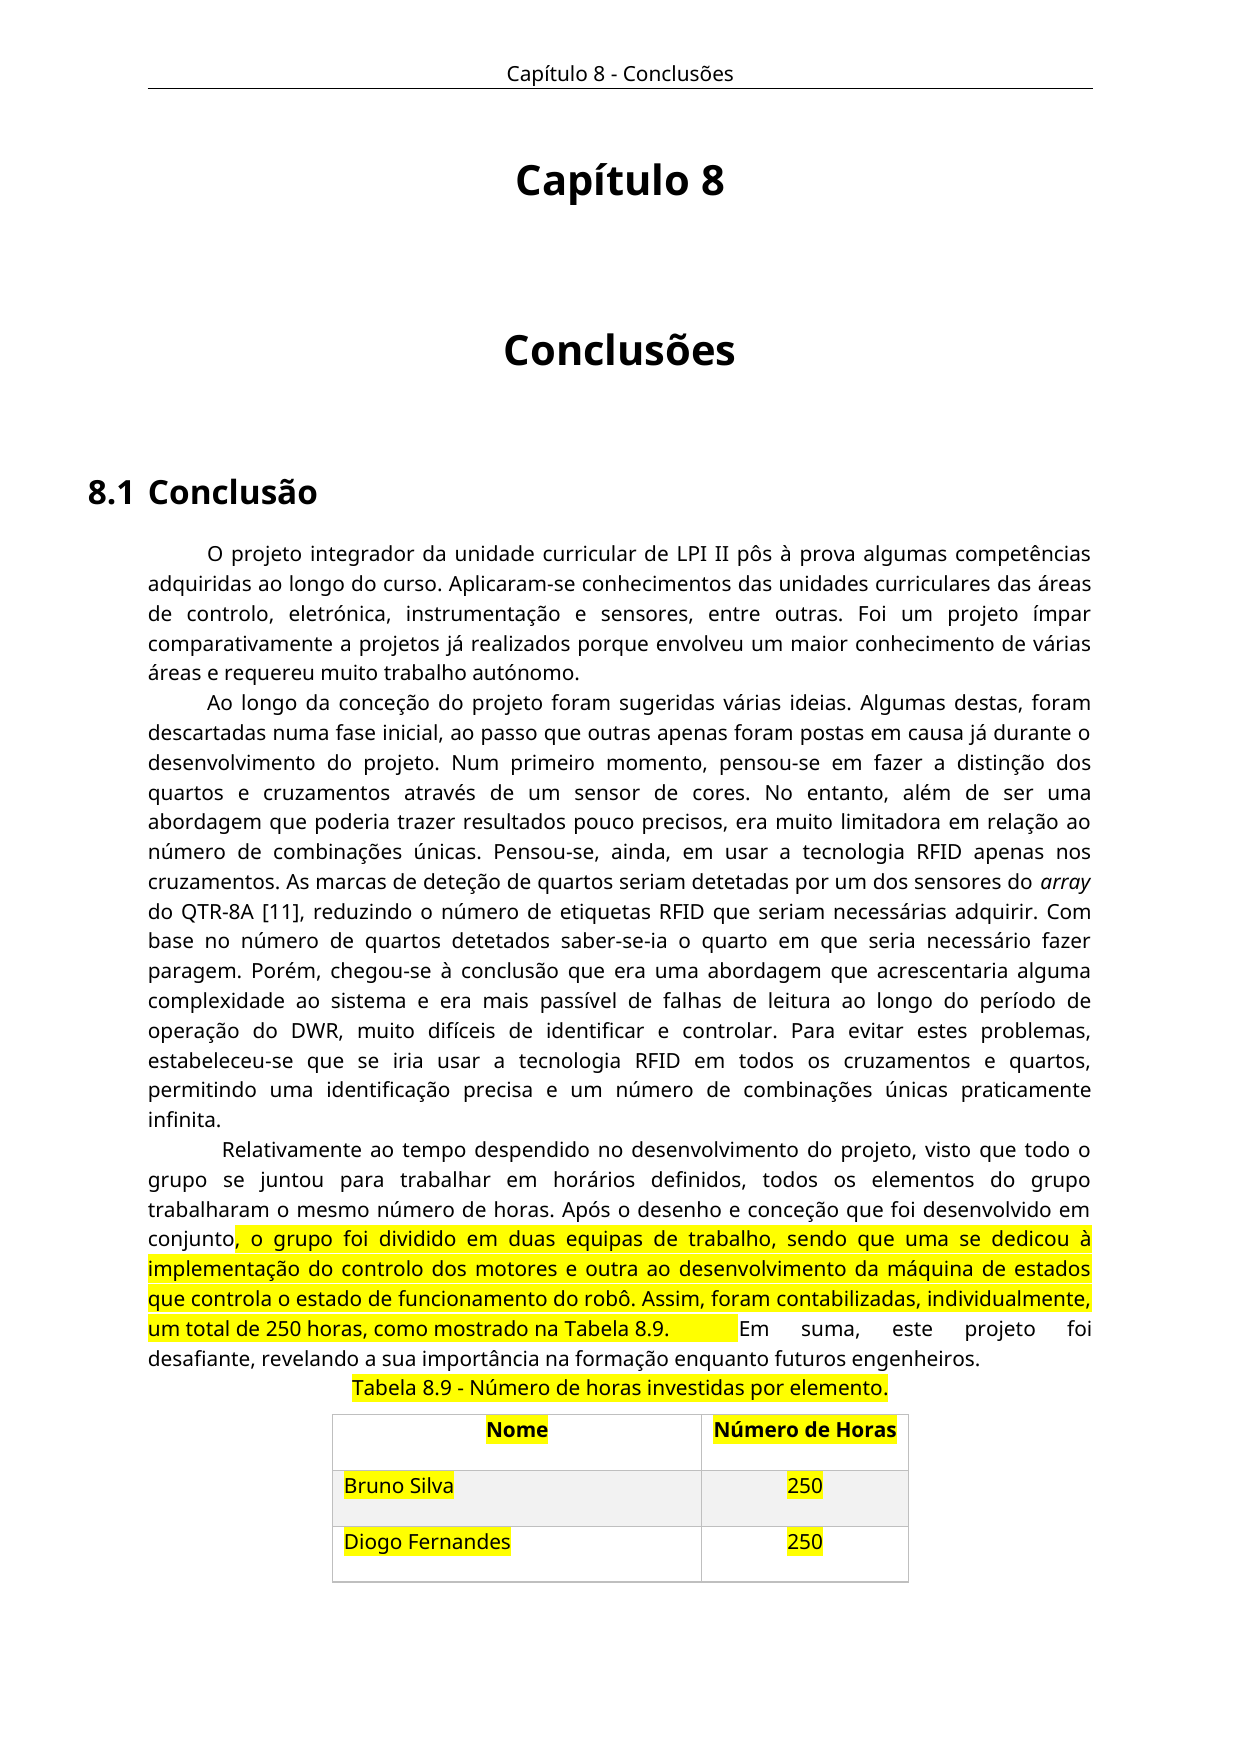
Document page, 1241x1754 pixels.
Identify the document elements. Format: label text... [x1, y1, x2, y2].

table_cell Bruno Silva [333, 1471, 701, 1526]
text O projeto integrador da unidade curricular de LPI II pôs à prova algumas competências adquiridas ao longo do curso. Aplicaram-se conhecimentos das unidades curriculares das áreas de controlo, eletrónica, instrumentação e sensores, entre outras. Foi um projeto ímpar comparativamente a projetos já realizados porque envolveu um maior conhecimento de várias áreas e requereu muito trabalho autónomo. [148, 539, 1092, 687]
text Ao longo da conceção do projeto foram sugeridas várias ideias. Algumas destas, foram descartadas numa fase inicial, ao passo que outras apenas foram postas em causa já durante o desenvolvimento do projeto. Num primeiro momento, pensou-se em fazer a distinção dos quartos e cruzamentos através de um sensor de cores. No entanto, além de ser uma abordagem que poderia trazer resultados pouco precisos, era muito limitadora em relação ao número de combinações únicas. Pensou-se, ainda, em usar a tecnologia RFID apenas nos cruzamentos. As marcas de deteção de quartos seriam detetadas por um dos sensores do array do QTR-8A , reduzindo o número de etiquetas RFID que seriam necessárias adquirir. Com base no número de quartos detetados saber-se-ia o quarto em que seria necessário fazer paragem. Porém, chegou-se à conclusão que era uma abordagem que acrescentaria alguma complexidade ao sistema e era mais passível de falhas de leitura ao longo do período de operação do DWR, muito difíceis de identificar e controlar. Para evitar estes problemas, estabeleceu-se que se iria usar a tecnologia RFID em todos os cruzamentos e quartos, permitindo uma identificação precisa e um número de combinações únicas praticamente infinita. [148, 688, 1092, 1134]
subtitle Conclusão [88, 469, 1092, 514]
subtitle Conclusões [148, 151, 1092, 378]
table_header Nome [333, 1415, 701, 1470]
table_cell Diogo Fernandes [333, 1527, 701, 1581]
table_header Número de Horas [702, 1415, 908, 1470]
table_cell 250 [702, 1471, 908, 1526]
table_cell 250 [702, 1527, 908, 1581]
